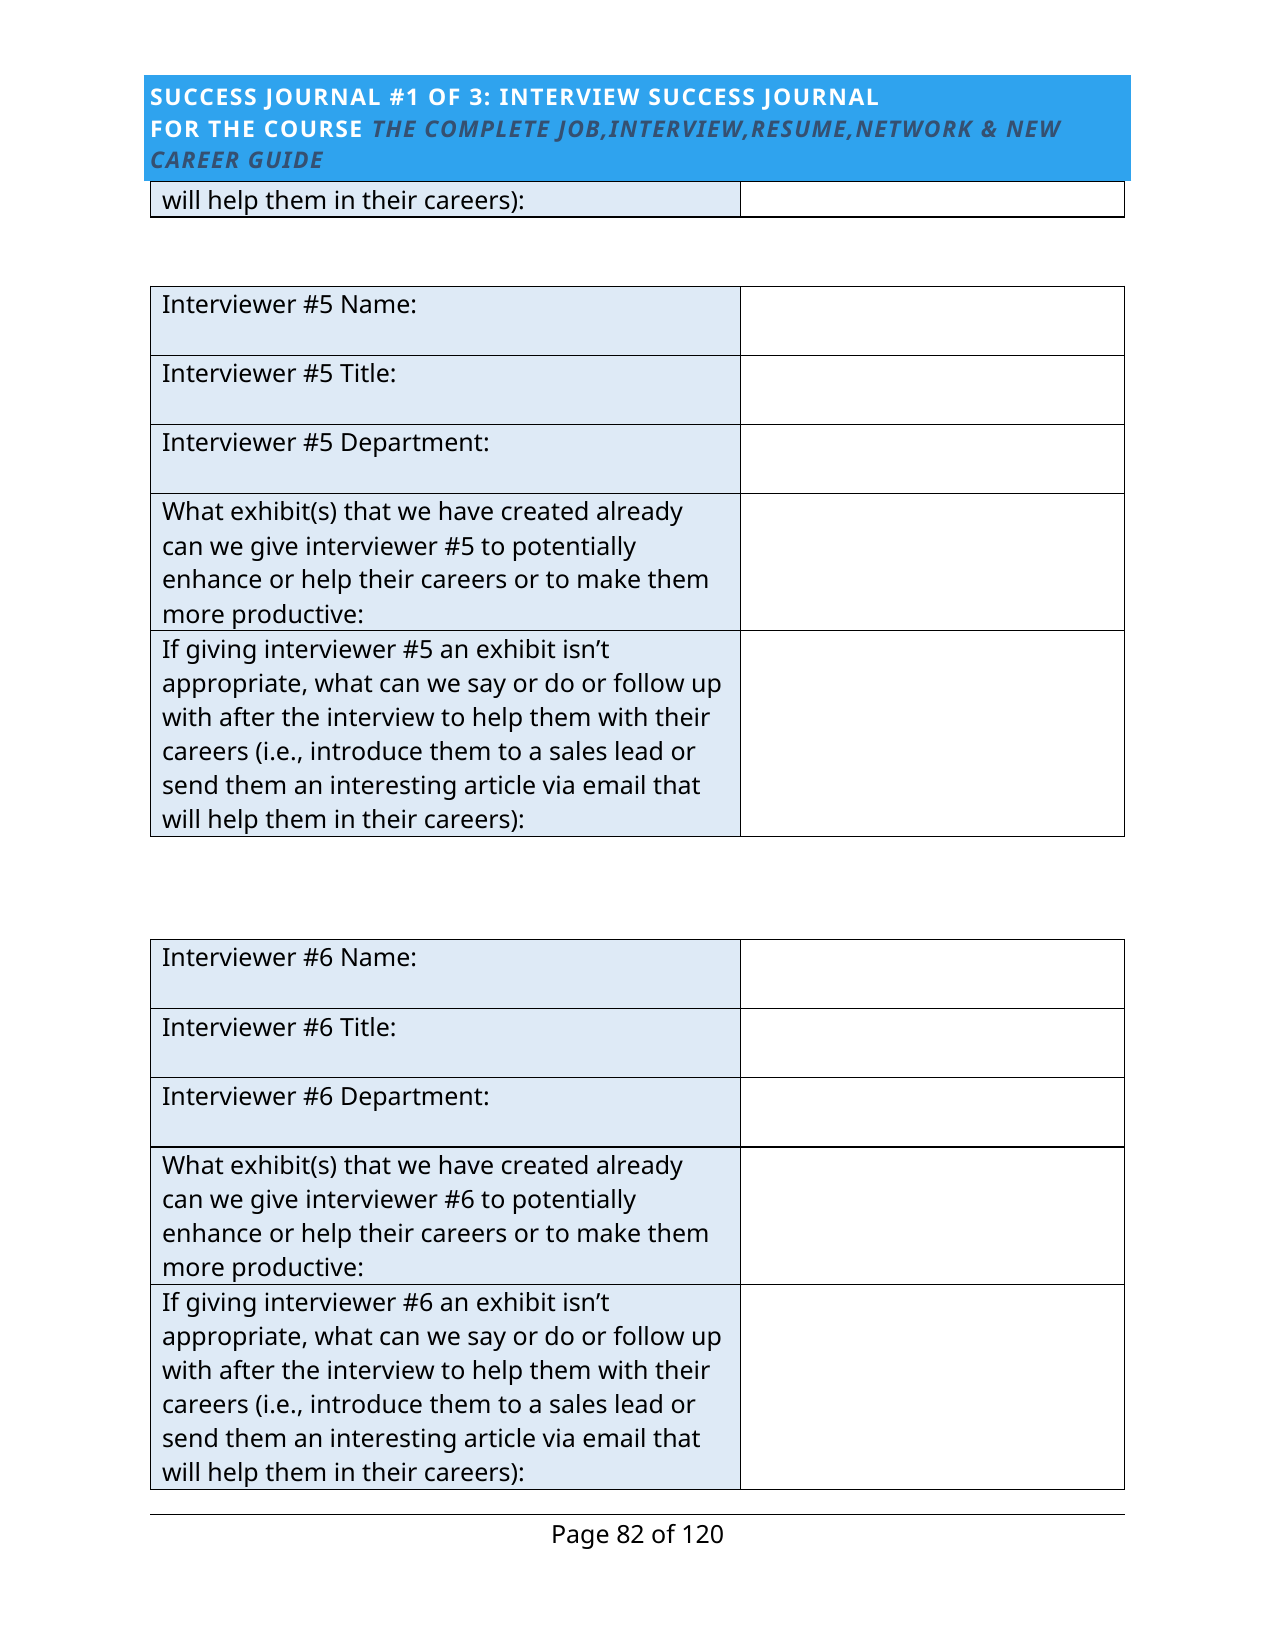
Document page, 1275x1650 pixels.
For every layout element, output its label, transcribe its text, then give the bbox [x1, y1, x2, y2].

table_cell [741, 356, 1124, 424]
table_header [741, 940, 1124, 1008]
table_cell [741, 1148, 1124, 1284]
table_cell Interviewer #5 Department: [151, 425, 740, 493]
table_cell [741, 1078, 1124, 1146]
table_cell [151, 182, 740, 216]
table_cell If giving interviewer #6 an exhibit isn’t appropriate, what can we say or do or follow up with after the interview to help them with their careers (i.e., introduce them to a sales lead or send them an interesting article via email that will help them in their careers): [151, 1285, 740, 1489]
table_cell [741, 494, 1124, 630]
table_cell What exhibit(s) that we have created already can we give interviewer #6 to potentially enhance or help their careers or to make them more productive: [151, 1148, 740, 1284]
table_cell Interviewer #6 Department: [151, 1078, 740, 1146]
table_cell [741, 425, 1124, 493]
table_cell Interviewer #5 Title: [151, 356, 740, 424]
table_cell What exhibit(s) that we have created already can we give interviewer #5 to potentially enhance or help their careers or to make them more productive: [151, 494, 740, 630]
table_cell [741, 631, 1124, 836]
table_cell [741, 1009, 1124, 1077]
table_header Interviewer #5 Name: [151, 287, 740, 355]
table_header Interviewer #6 Name: [151, 940, 740, 1008]
table_cell If giving interviewer #5 an exhibit isn’t appropriate, what can we say or do or follow up with after the interview to help them with their careers (i.e., introduce them to a sales lead or send them an interesting article via email that will help them in their careers): [151, 631, 740, 836]
table_cell [741, 182, 1124, 216]
table_header [741, 287, 1124, 355]
table_cell [741, 1285, 1124, 1489]
table_cell Interviewer #6 Title: [151, 1009, 740, 1077]
